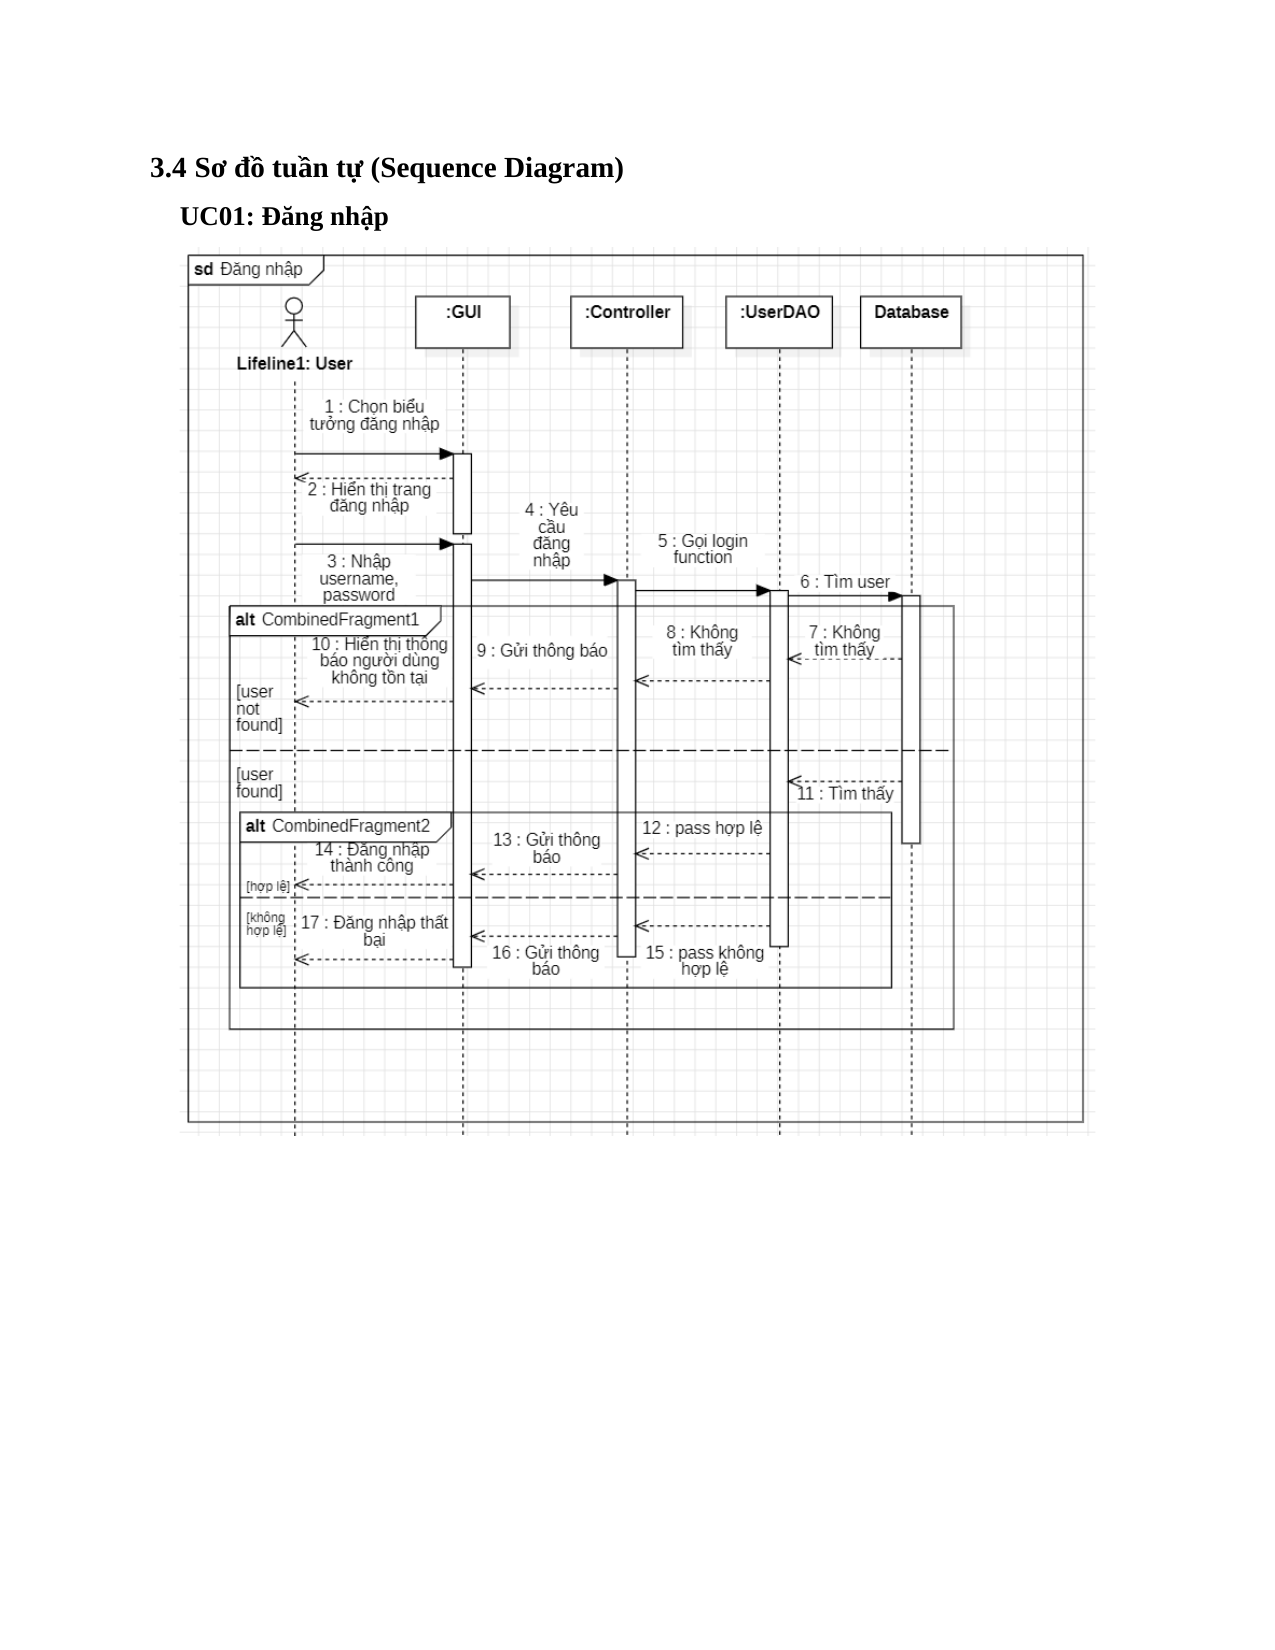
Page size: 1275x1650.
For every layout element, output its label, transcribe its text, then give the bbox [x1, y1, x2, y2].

list Sơ đồ tuần tự (Sequence Diagram) [150, 150, 1125, 183]
picture [179, 247, 1096, 1136]
text UC01: Đăng nhập [179, 200, 1125, 231]
